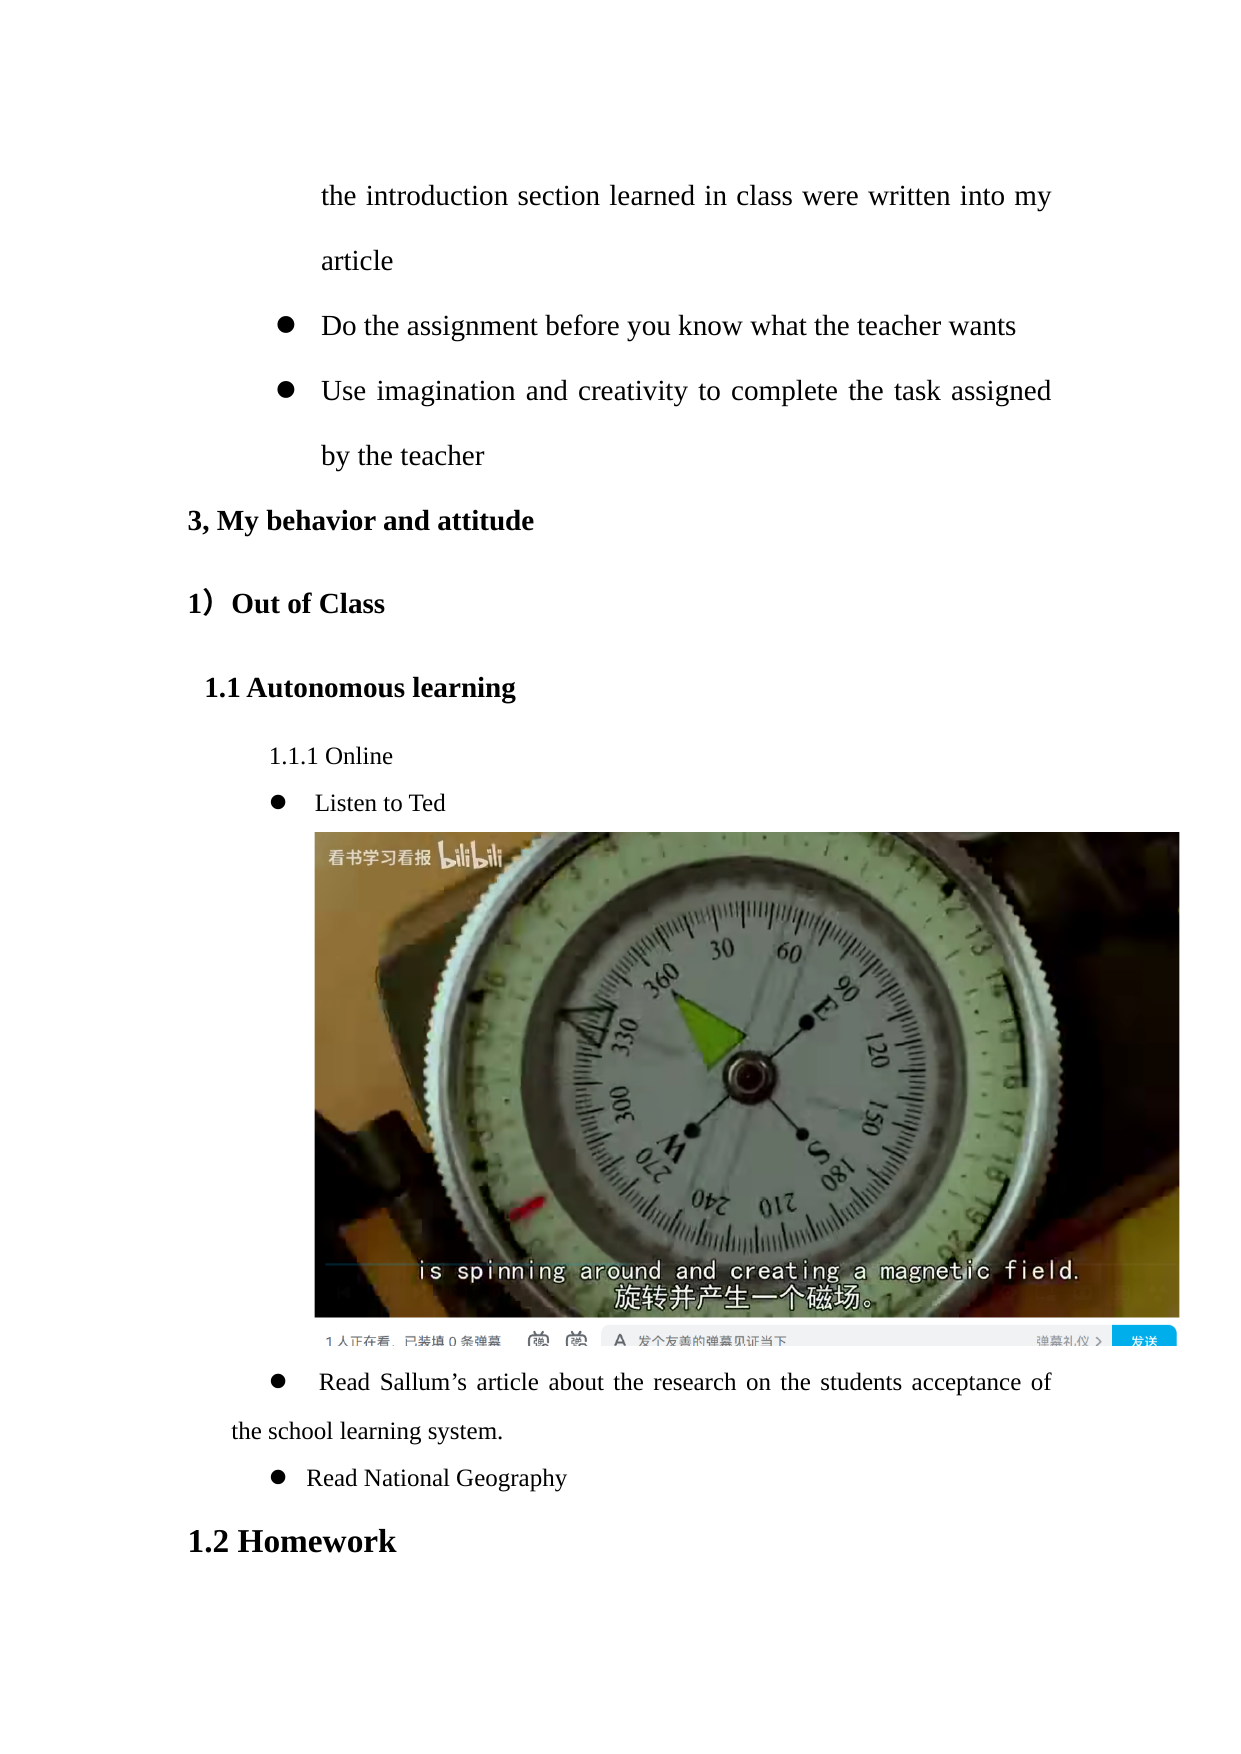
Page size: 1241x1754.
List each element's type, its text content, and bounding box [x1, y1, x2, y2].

list Use imagination and creativity to complete the task assigned by the teacher [275, 357, 1053, 487]
list Listen to Ted [269, 786, 1053, 818]
picture [314, 832, 1180, 1346]
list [275, 162, 1053, 292]
list Read Sallum’s article about the research on the students acceptance of the school learning system. [231, 1365, 1053, 1447]
text 1）Out of Class [187, 569, 1053, 634]
list Do the assignment before you know what the teacher wants [275, 292, 1053, 357]
text 1.1.1 Online [231, 739, 1053, 772]
list Read National Geography [269, 1461, 1053, 1493]
text 1.2 Homework [187, 1508, 1053, 1573]
text 3, My behavior and attitude [187, 487, 1053, 552]
text 1.1 Autonomous learning [187, 655, 1053, 720]
